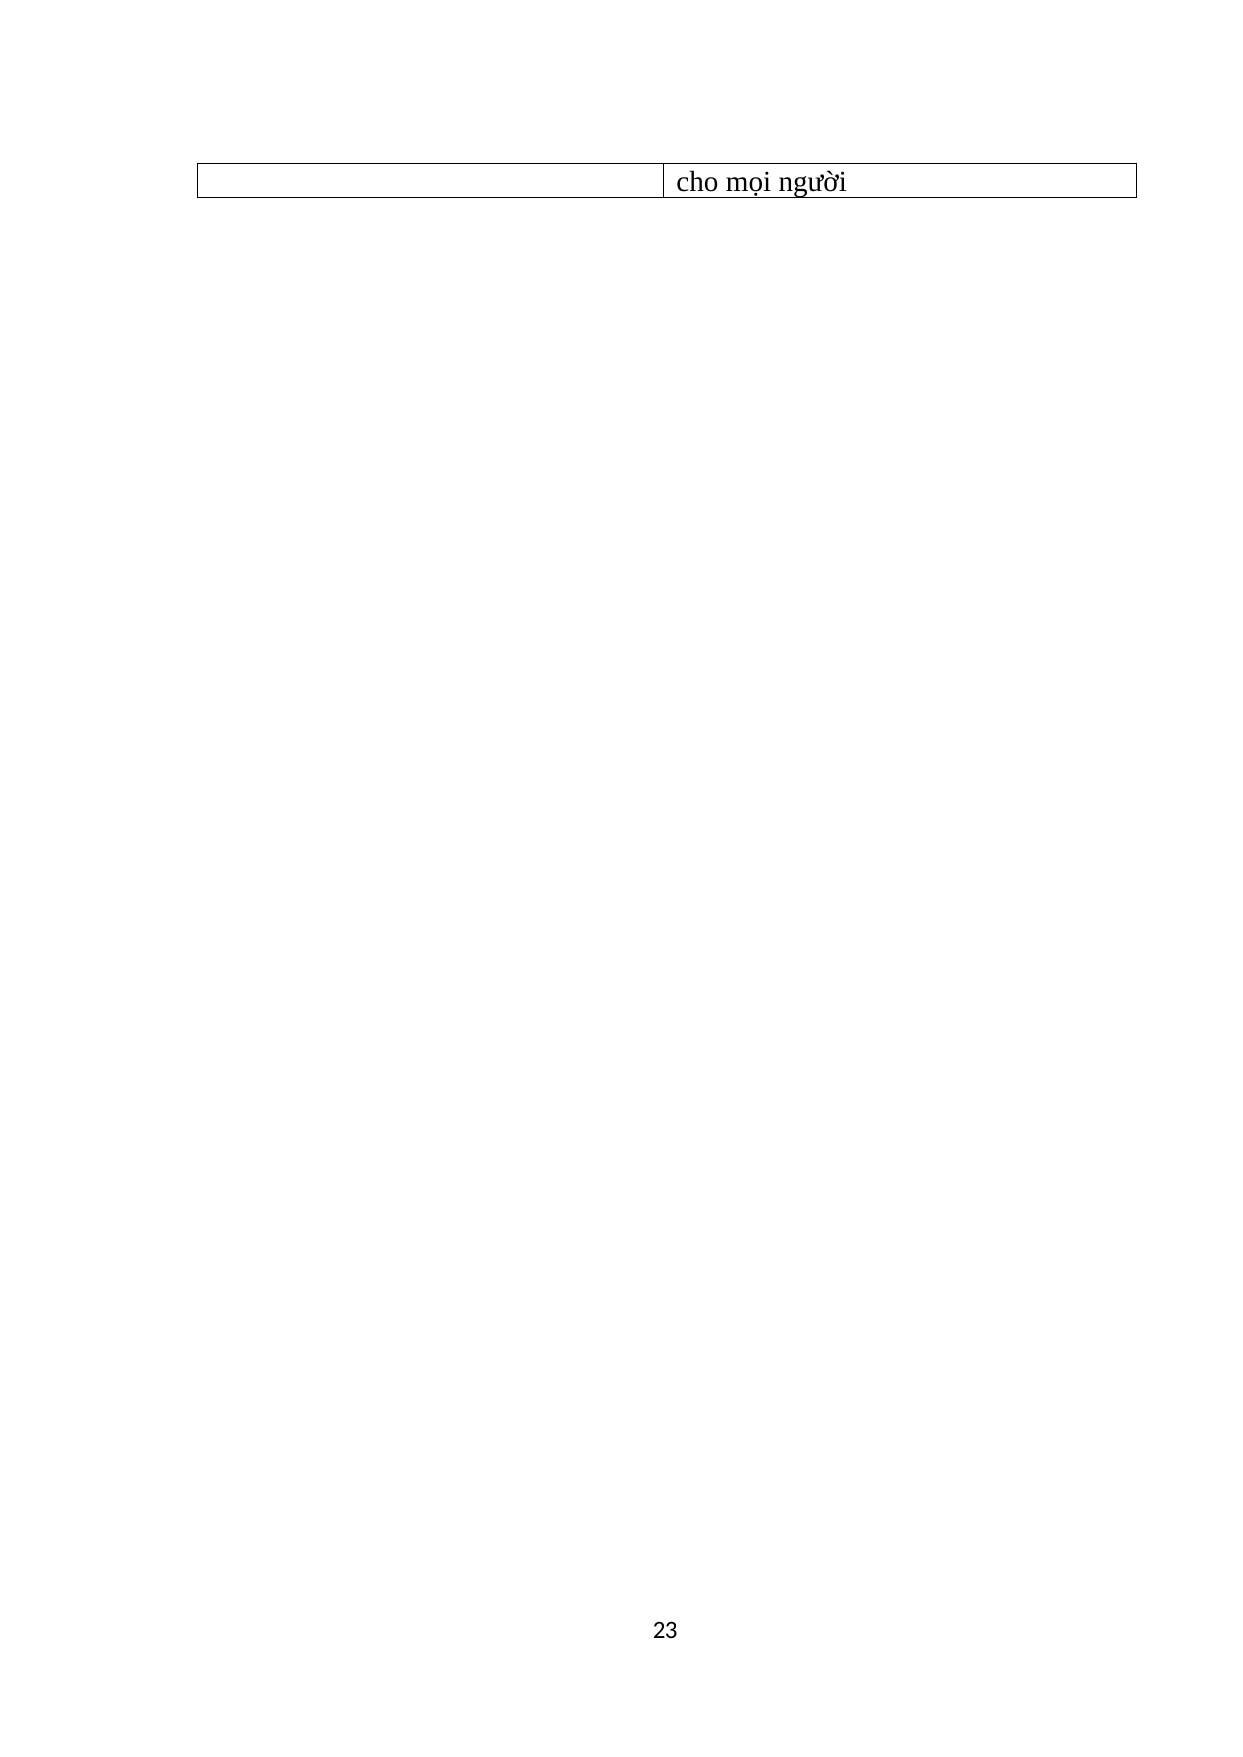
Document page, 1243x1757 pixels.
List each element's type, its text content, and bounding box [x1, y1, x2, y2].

table_cell Mô tả [198, 164, 663, 197]
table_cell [664, 164, 1136, 197]
